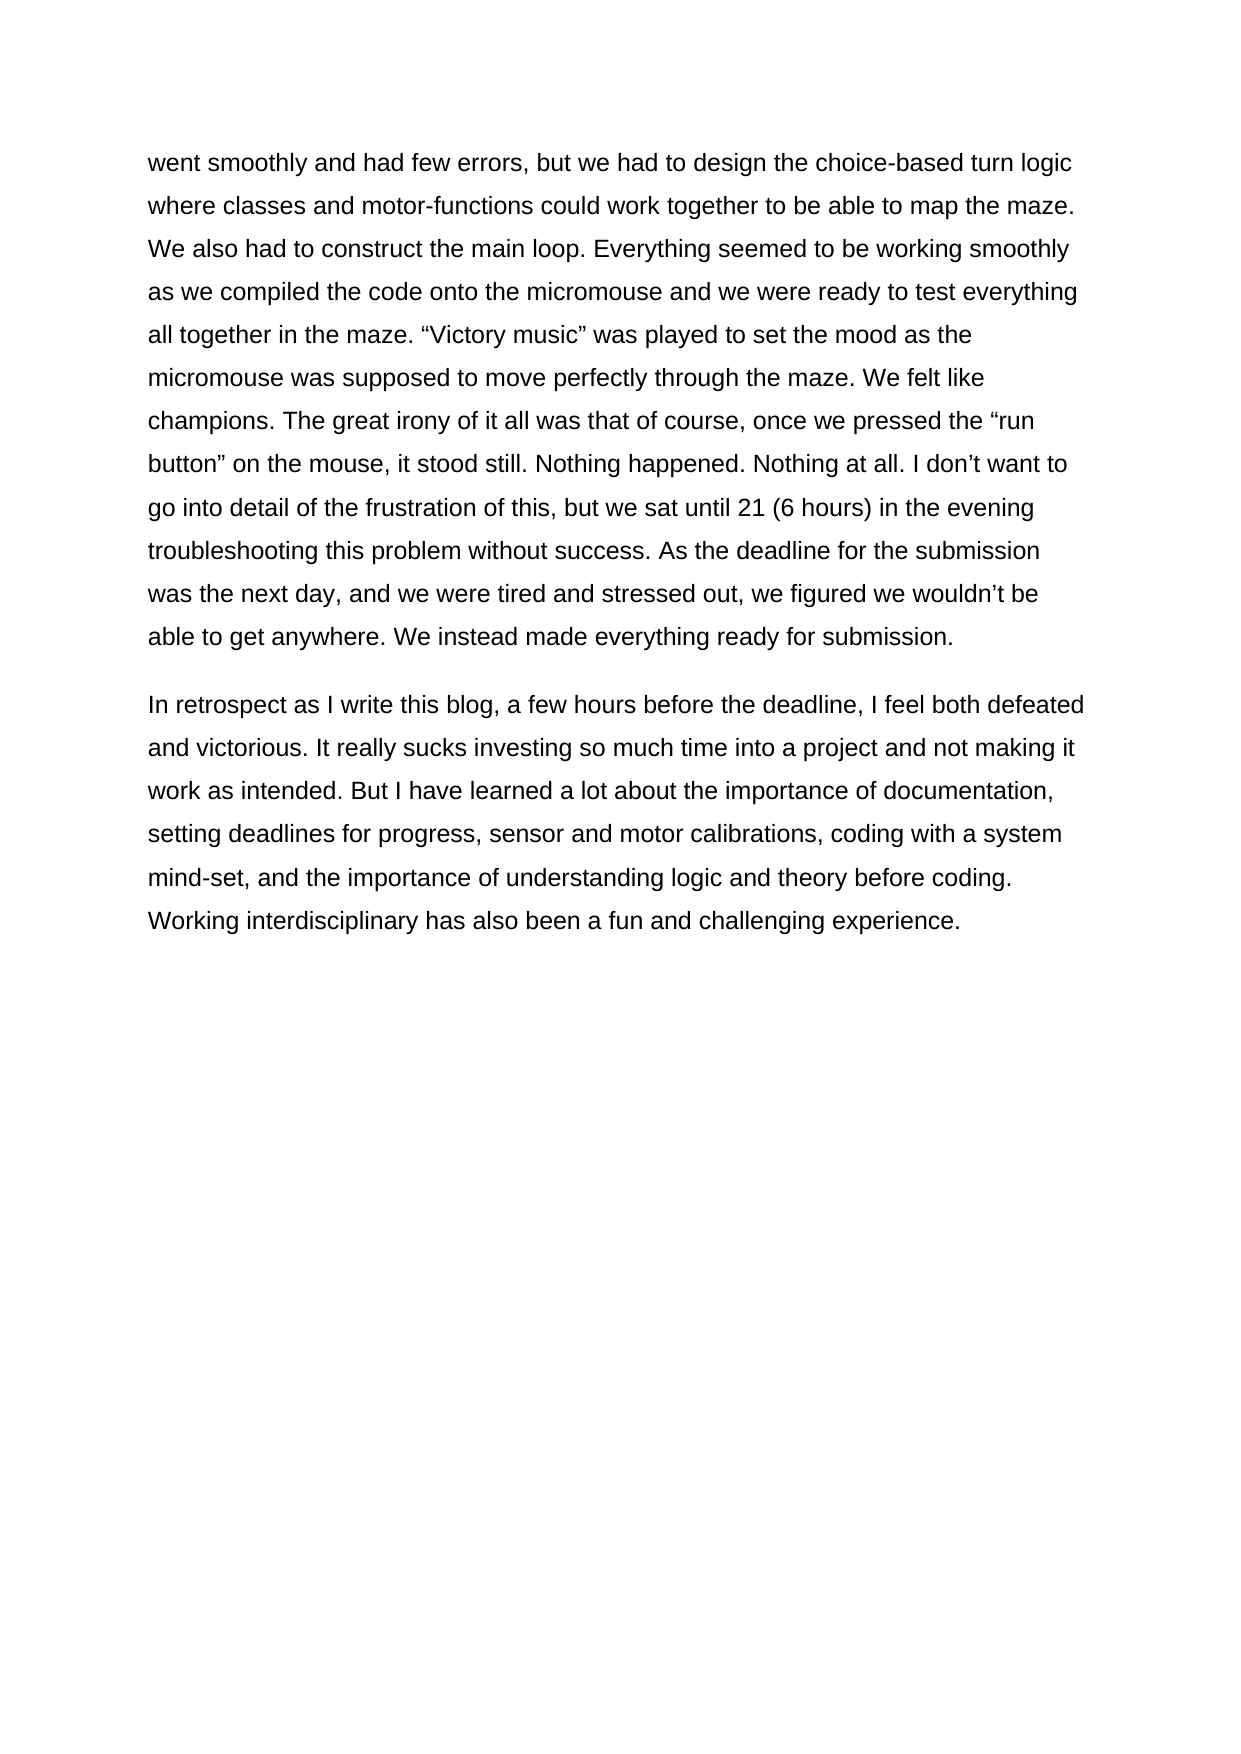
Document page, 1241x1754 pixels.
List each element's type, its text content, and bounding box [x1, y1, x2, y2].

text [148, 148, 1093, 651]
text In retrospect as I write this blog, a few hours before the deadline, I feel both defeated and victorious. It really sucks investing so much time into a project and not making it work as intended. But I have learned a lot about the importance of documentation, setting deadlines for progress, sensor and motor calibrations, coding with a system mind-set, and the importance of understanding logic and theory before coding. Working interdisciplinary has also been a fun and challenging experience. [148, 690, 1093, 934]
